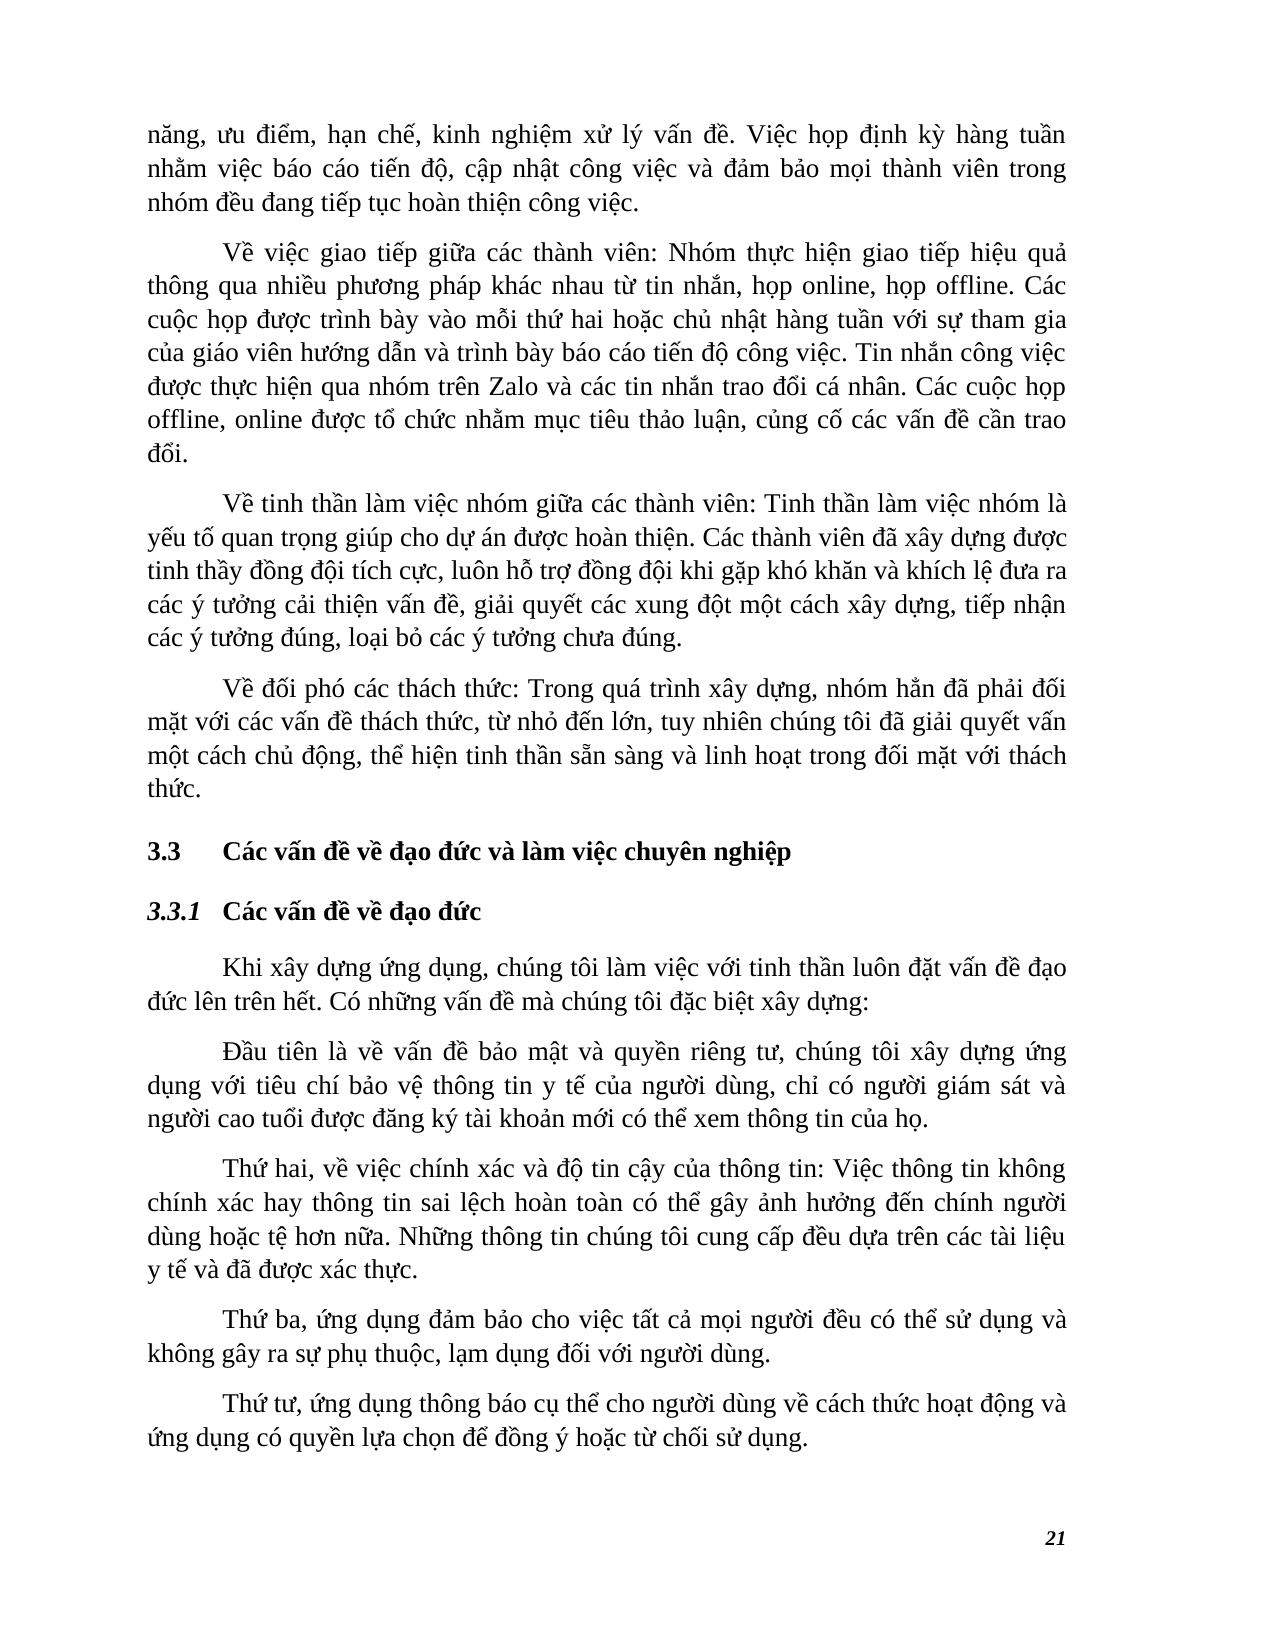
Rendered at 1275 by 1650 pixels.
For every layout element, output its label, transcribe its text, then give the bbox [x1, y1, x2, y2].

text Thứ hai, về việc chính xác và độ tin cậy của thông tin: Việc thông tin không chính xác hay thông tin sai lệch hoàn toàn có thể gây ảnh hưởng đến chính người dùng hoặc tệ hơn nữa. Những thông tin chúng tôi cung cấp đều dựa trên các tài liệu y tế và đã được xác thực. [147, 1152, 1068, 1284]
text Khi xây dựng ứng dụng, chúng tôi làm việc với tinh thần luôn đặt vấn đề đạo đức lên trên hết. Có những vấn đề mà chúng tôi đặc biệt xây dựng: [147, 951, 1068, 1016]
text Về tinh thần làm việc nhóm giữa các thành viên: Tinh thần làm việc nhóm là yếu tố quan trọng giúp cho dự án được hoàn thiện. Các thành viên đã xây dựng được tinh thầy đồng đội tích cực, luôn hỗ trợ đồng đội khi gặp khó khăn và khích lệ đưa ra các ý tưởng cải thiện vấn đề, giải quyết các xung đột một cách xây dựng, tiếp nhận các ý tưởng đúng, loại bỏ các ý tưởng chưa đúng. [147, 487, 1068, 653]
text Thứ ba, ứng dụng đảm bảo cho việc tất cả mọi người đều có thể sử dụng và không gây ra sự phụ thuộc, lạm dụng đối với người dùng. [147, 1303, 1068, 1368]
text Về đối phó các thách thức: Trong quá trình xây dựng, nhóm hẳn đã phải đối mặt với các vấn đề thách thức, từ nhỏ đến lớn, tuy nhiên chúng tôi đã giải quyết vấn một cách chủ động, thể hiện tinh thần sẵn sàng và linh hoạt trong đối mặt với thách thức. [147, 672, 1068, 803]
text Đầu tiên là về vấn đề bảo mật và quyền riêng tư, chúng tôi xây dựng ứng dụng với tiêu chí bảo vệ thông tin y tế của người dùng, chỉ có người giám sát và người cao tuổi được đăng ký tài khoản mới có thể xem thông tin của họ. [147, 1035, 1068, 1133]
text Thứ tư, ứng dụng thông báo cụ thể cho người dùng về cách thức hoạt động và ứng dụng có quyền lựa chọn để đồng ý hoặc từ chối sử dụng. [147, 1387, 1068, 1452]
subtitle Các vấn đề về đạo đức [147, 895, 1068, 926]
text Về việc giao tiếp giữa các thành viên: Nhóm thực hiện giao tiếp hiệu quả thông qua nhiều phương pháp khác nhau từ tin nhắn, họp online, họp offline. Các cuộc họp được trình bày vào mỗi thứ hai hoặc chủ nhật hàng tuần với sự tham gia của giáo viên hướng dẫn và trình bày báo cáo tiến độ công việc. Tin nhắn công việc được thực hiện qua nhóm trên Zalo và các tin nhắn trao đổi cá nhân. Các cuộc họp offline, online được tổ chức nhằm mục tiêu thảo luận, củng cố các vấn đề cần trao đổi. [147, 236, 1068, 468]
subtitle Các vấn đề về đạo đức và làm việc chuyên nghiệp [147, 835, 1068, 866]
